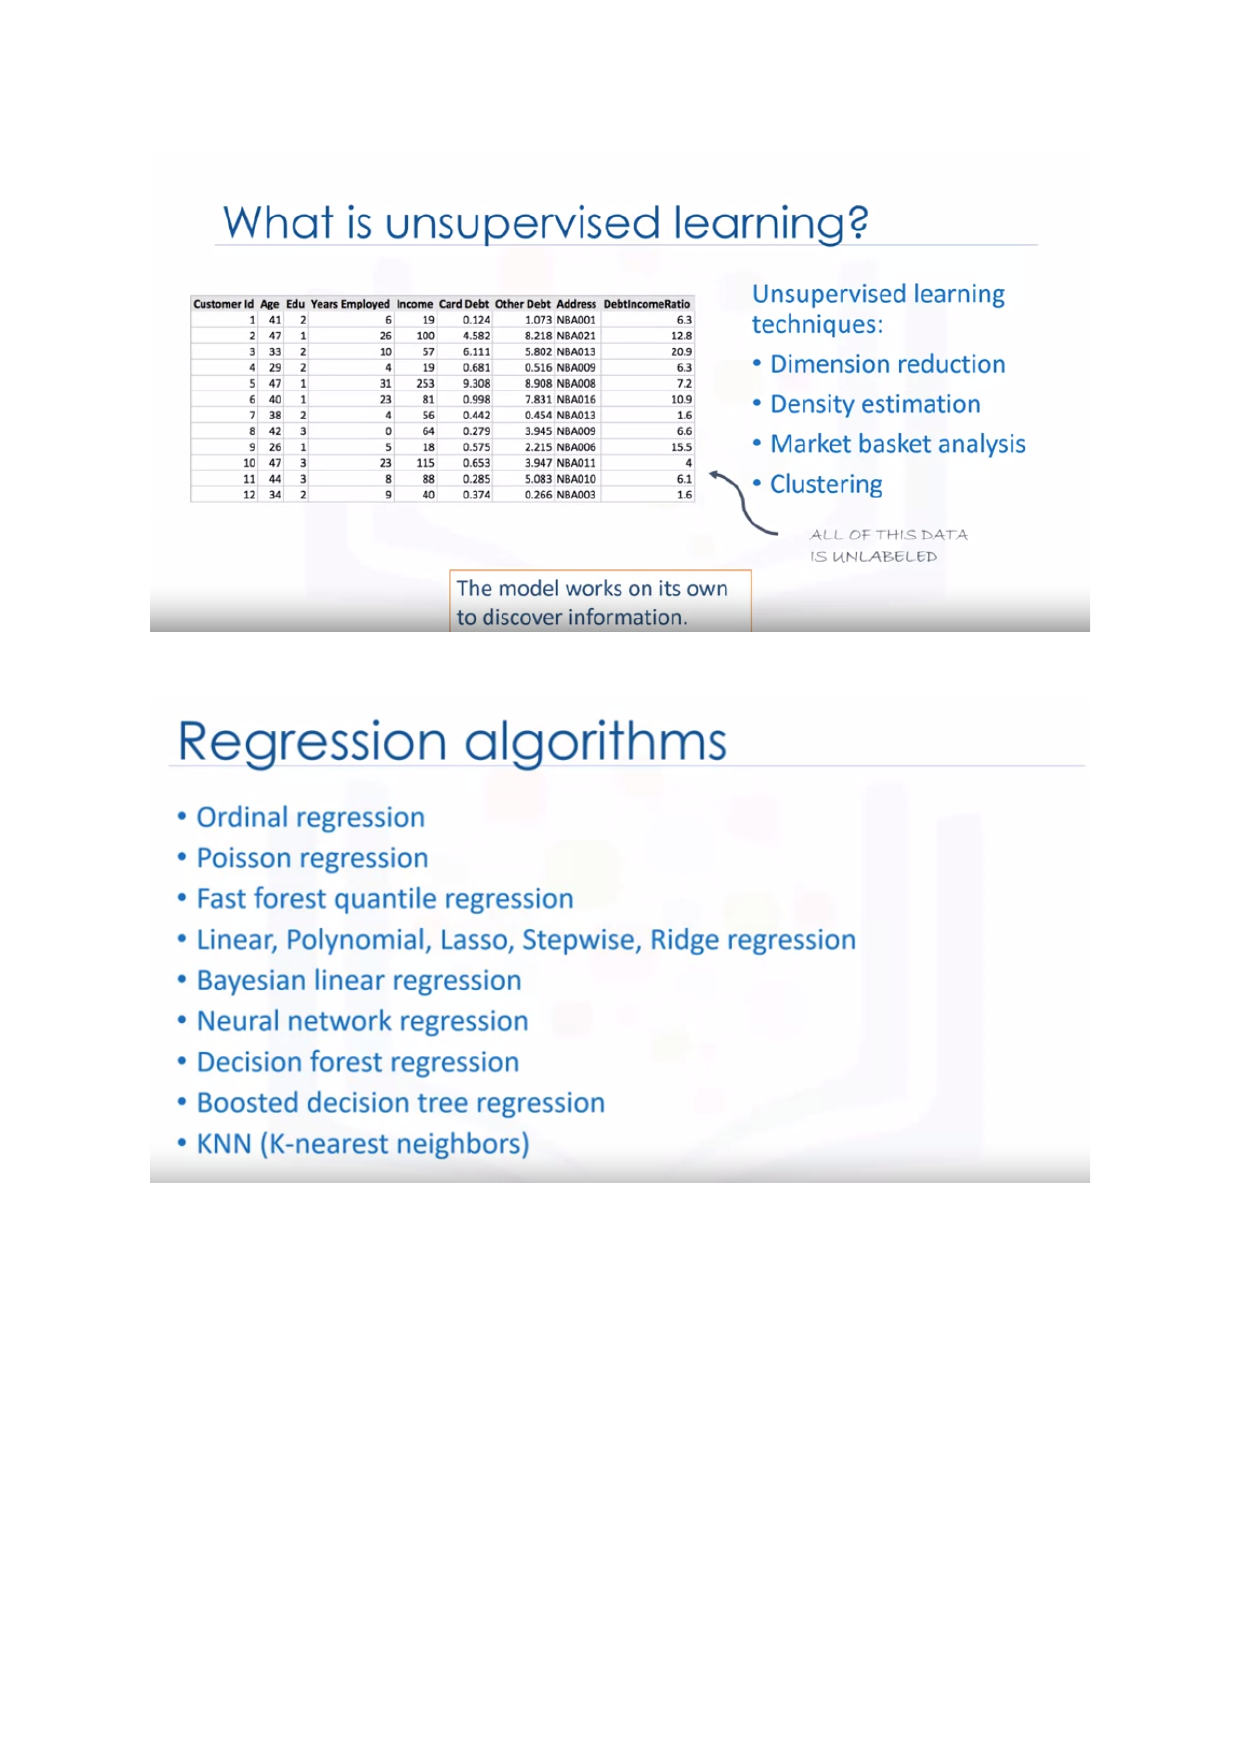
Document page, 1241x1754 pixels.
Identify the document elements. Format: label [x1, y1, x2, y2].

picture [150, 150, 1091, 632]
picture [150, 697, 1091, 1183]
